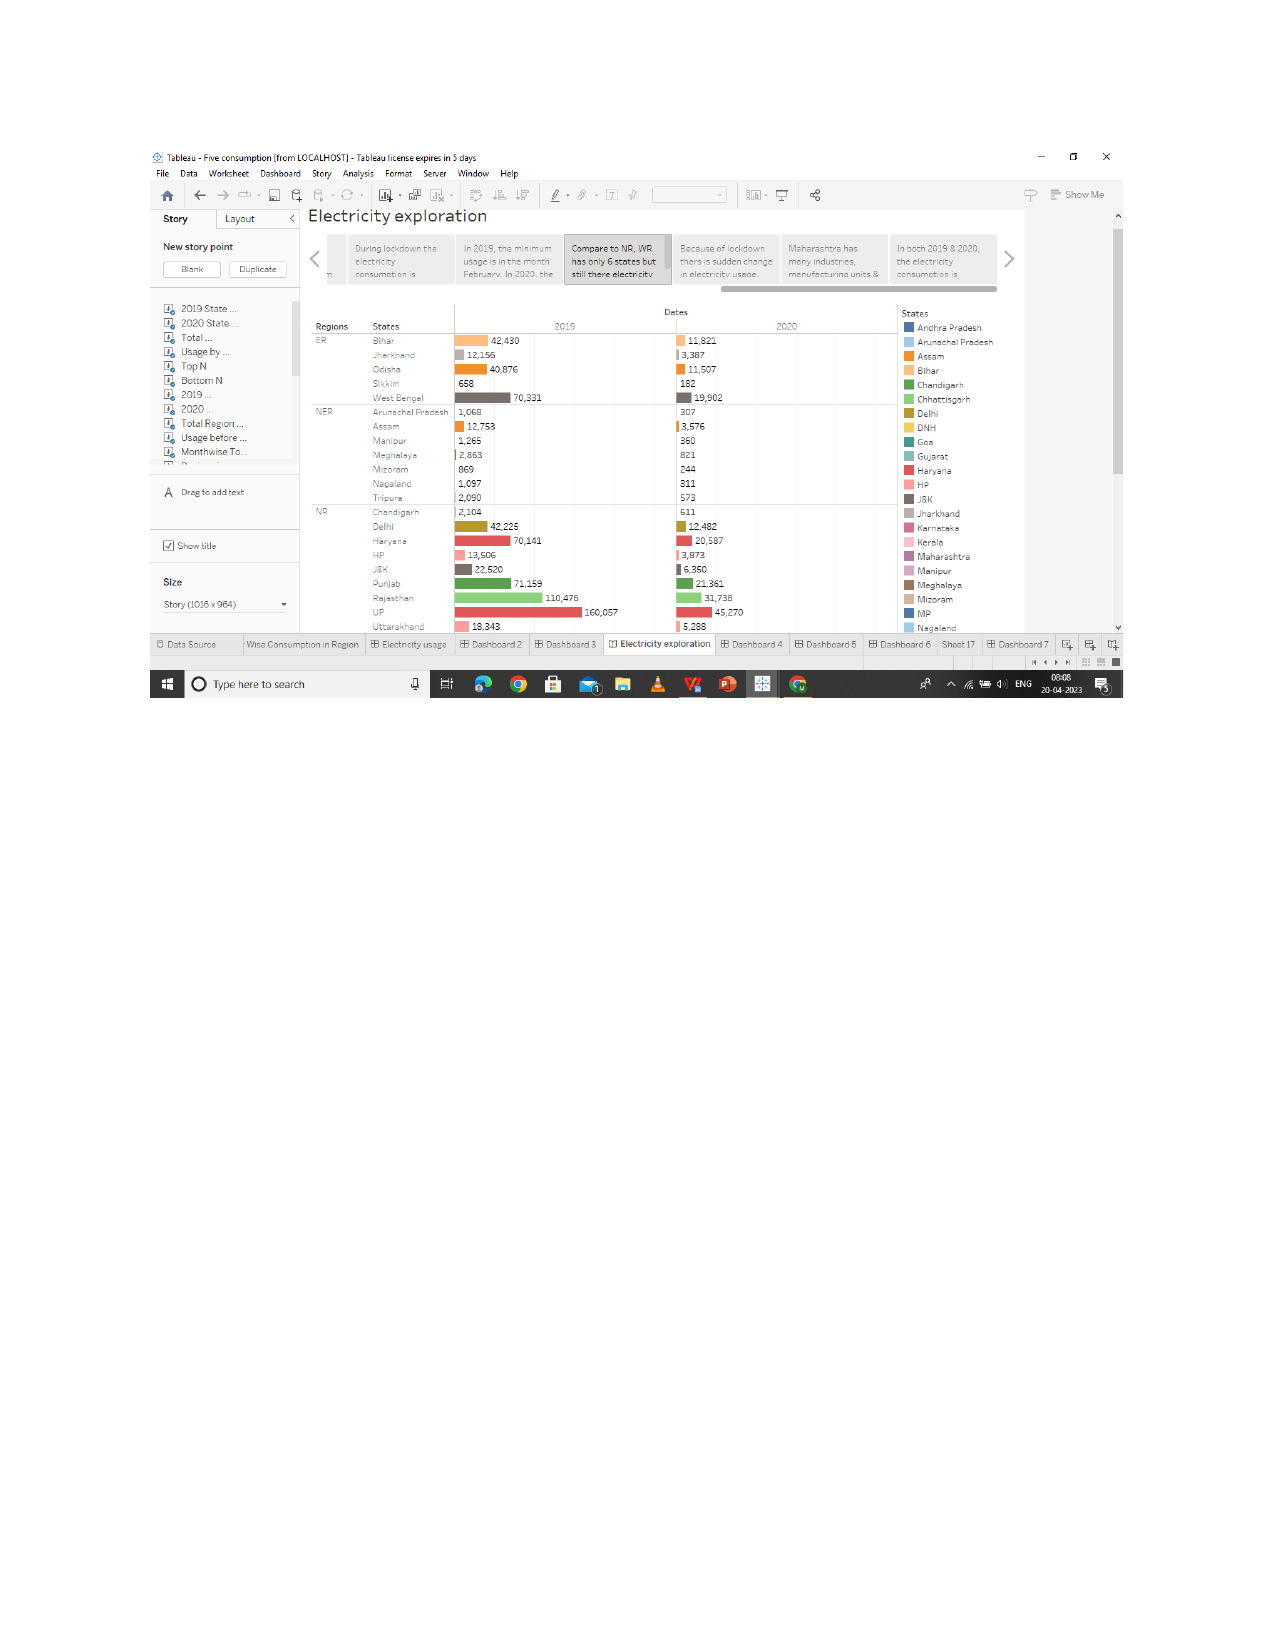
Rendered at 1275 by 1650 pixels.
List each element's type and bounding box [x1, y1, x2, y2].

picture [150, 150, 1124, 698]
